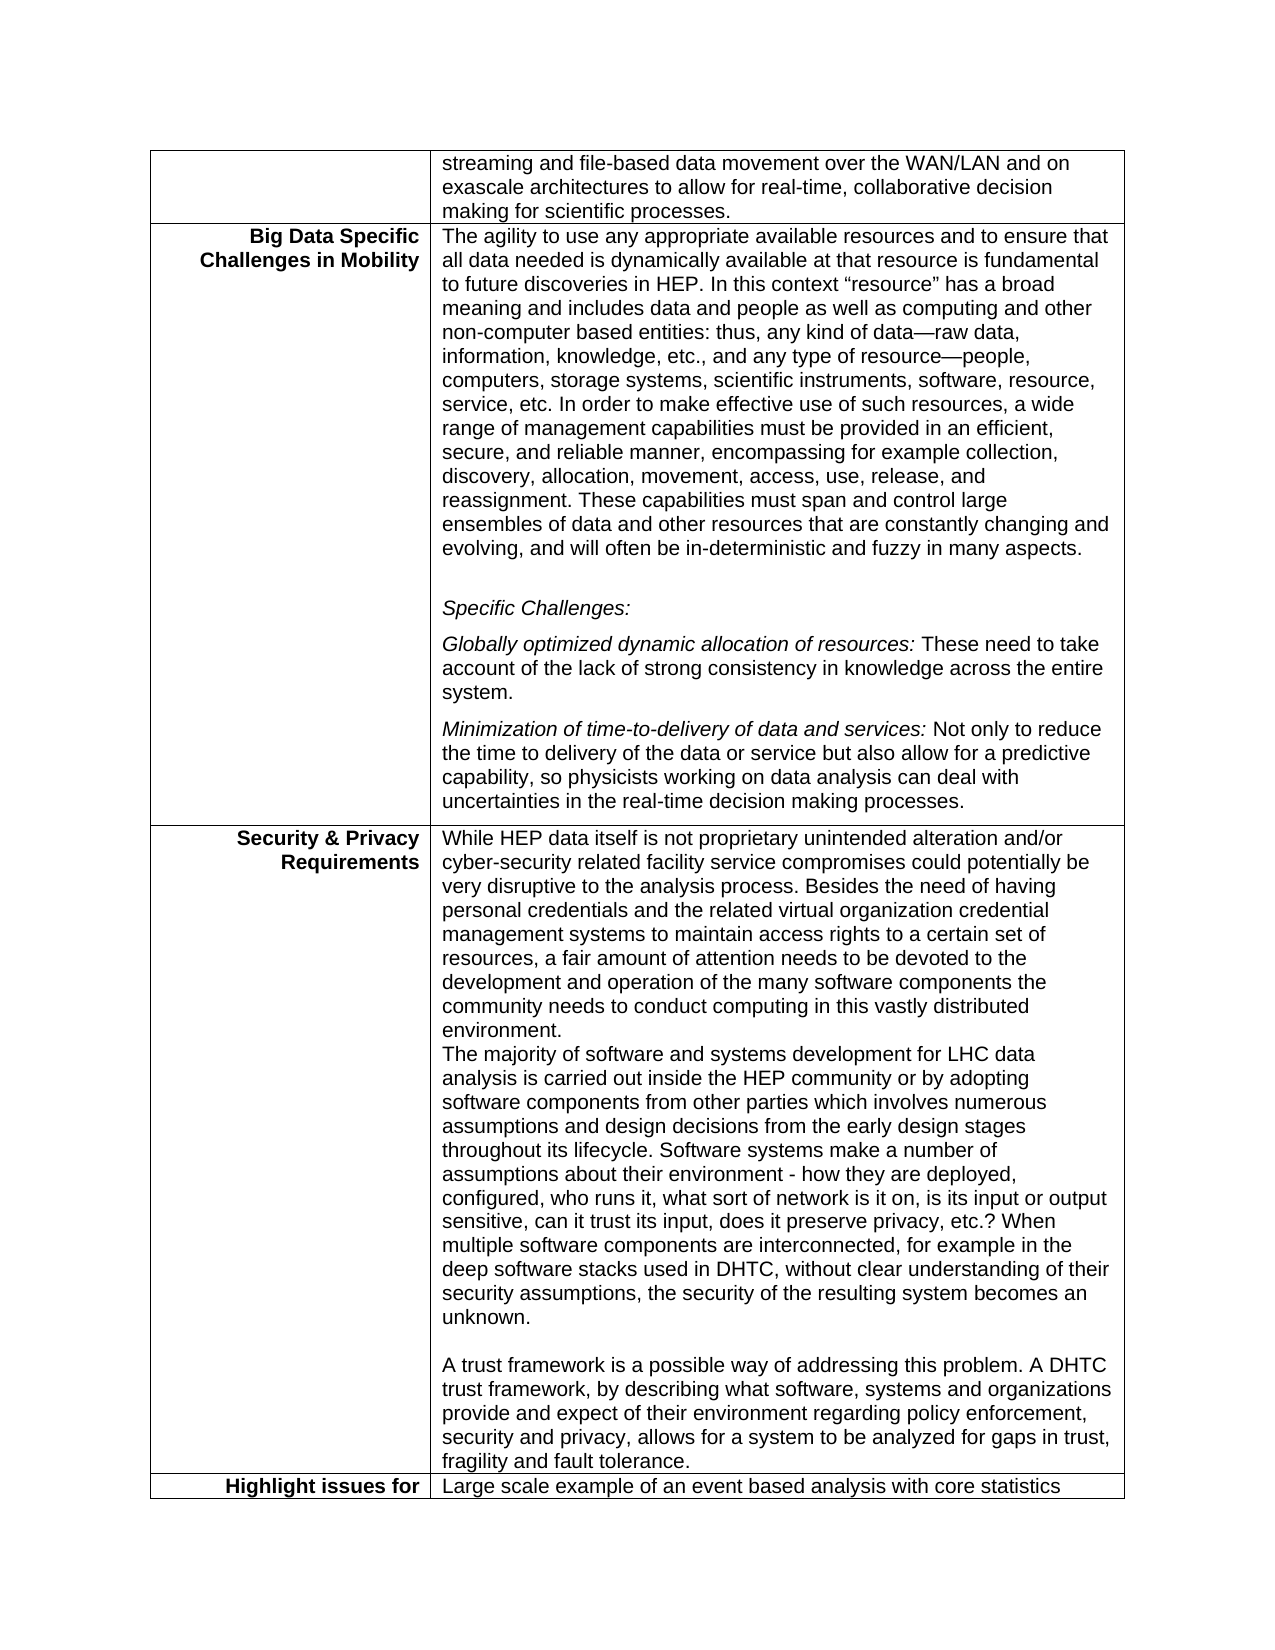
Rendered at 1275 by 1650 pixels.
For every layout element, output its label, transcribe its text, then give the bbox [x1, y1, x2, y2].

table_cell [431, 1474, 1124, 1498]
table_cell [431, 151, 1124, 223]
table_cell Big Data Specific Challenges in Mobility [151, 224, 430, 825]
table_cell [151, 1474, 430, 1498]
table_cell Security & Privacy Requirements [151, 826, 430, 1473]
table_cell The agility to use any appropriate available resources and to ensure that all data needed is dynamically available at that resource is fundamental to future discoveries in HEP. In this context “resource” has a broad meaning and includes data and people as well as computing and other non-computer based entities: thus, any kind of data—raw data, information, knowledge, etc., and any type of resource—people, computers, storage systems, scientific instruments, software, resource, service, etc. In order to make effective use of such resources, a wide range of management capabilities must be provided in an efficient, secure, and reliable manner, encompassing for example collection, discovery, allocation, movement, access, use, release, and reassignment. These capabilities must span and control large ensembles of data and other resources that are constantly changing and evolving, and will often be in-deterministic and fuzzy in many aspects. Specific Challenges: Globally optimized dynamic allocation of resources: These need to take account of the lack of strong consistency in knowledge across the entire system. Minimization of time-to-delivery of data and services: Not only to reduce the time to delivery of the data or service but also allow for a predictive capability, so physicists working on data analysis can deal with uncertainties in the real-time decision making processes. [431, 224, 1124, 825]
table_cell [151, 151, 430, 223]
table_cell While HEP data itself is not proprietary unintended alteration and/or cyber-security related facility service compromises could potentially be very disruptive to the analysis process. Besides the need of having personal credentials and the related virtual organization credential management systems to maintain access rights to a certain set of resources, a fair amount of attention needs to be devoted to the development and operation of the many software components the community needs to conduct computing in this vastly distributed environment. The majority of software and systems development for LHC data analysis is carried out inside the HEP community or by adopting software components from other parties which involves numerous assumptions and design decisions from the early design stages throughout its lifecycle. Software systems make a number of assumptions about their environment - how they are deployed, configured, who runs it, what sort of network is it on, is its input or output sensitive, can it trust its input, does it preserve privacy, etc.? When multiple software components are interconnected, for example in the deep software stacks used in DHTC, without clear understanding of their security assumptions, the security of the resulting system becomes an unknown. A trust framework is a possible way of addressing this problem. A DHTC trust framework, by describing what software, systems and organizations provide and expect of their environment regarding policy enforcement, security and privacy, allows for a system to be analyzed for gaps in trust, fragility and fault tolerance. [431, 826, 1124, 1473]
